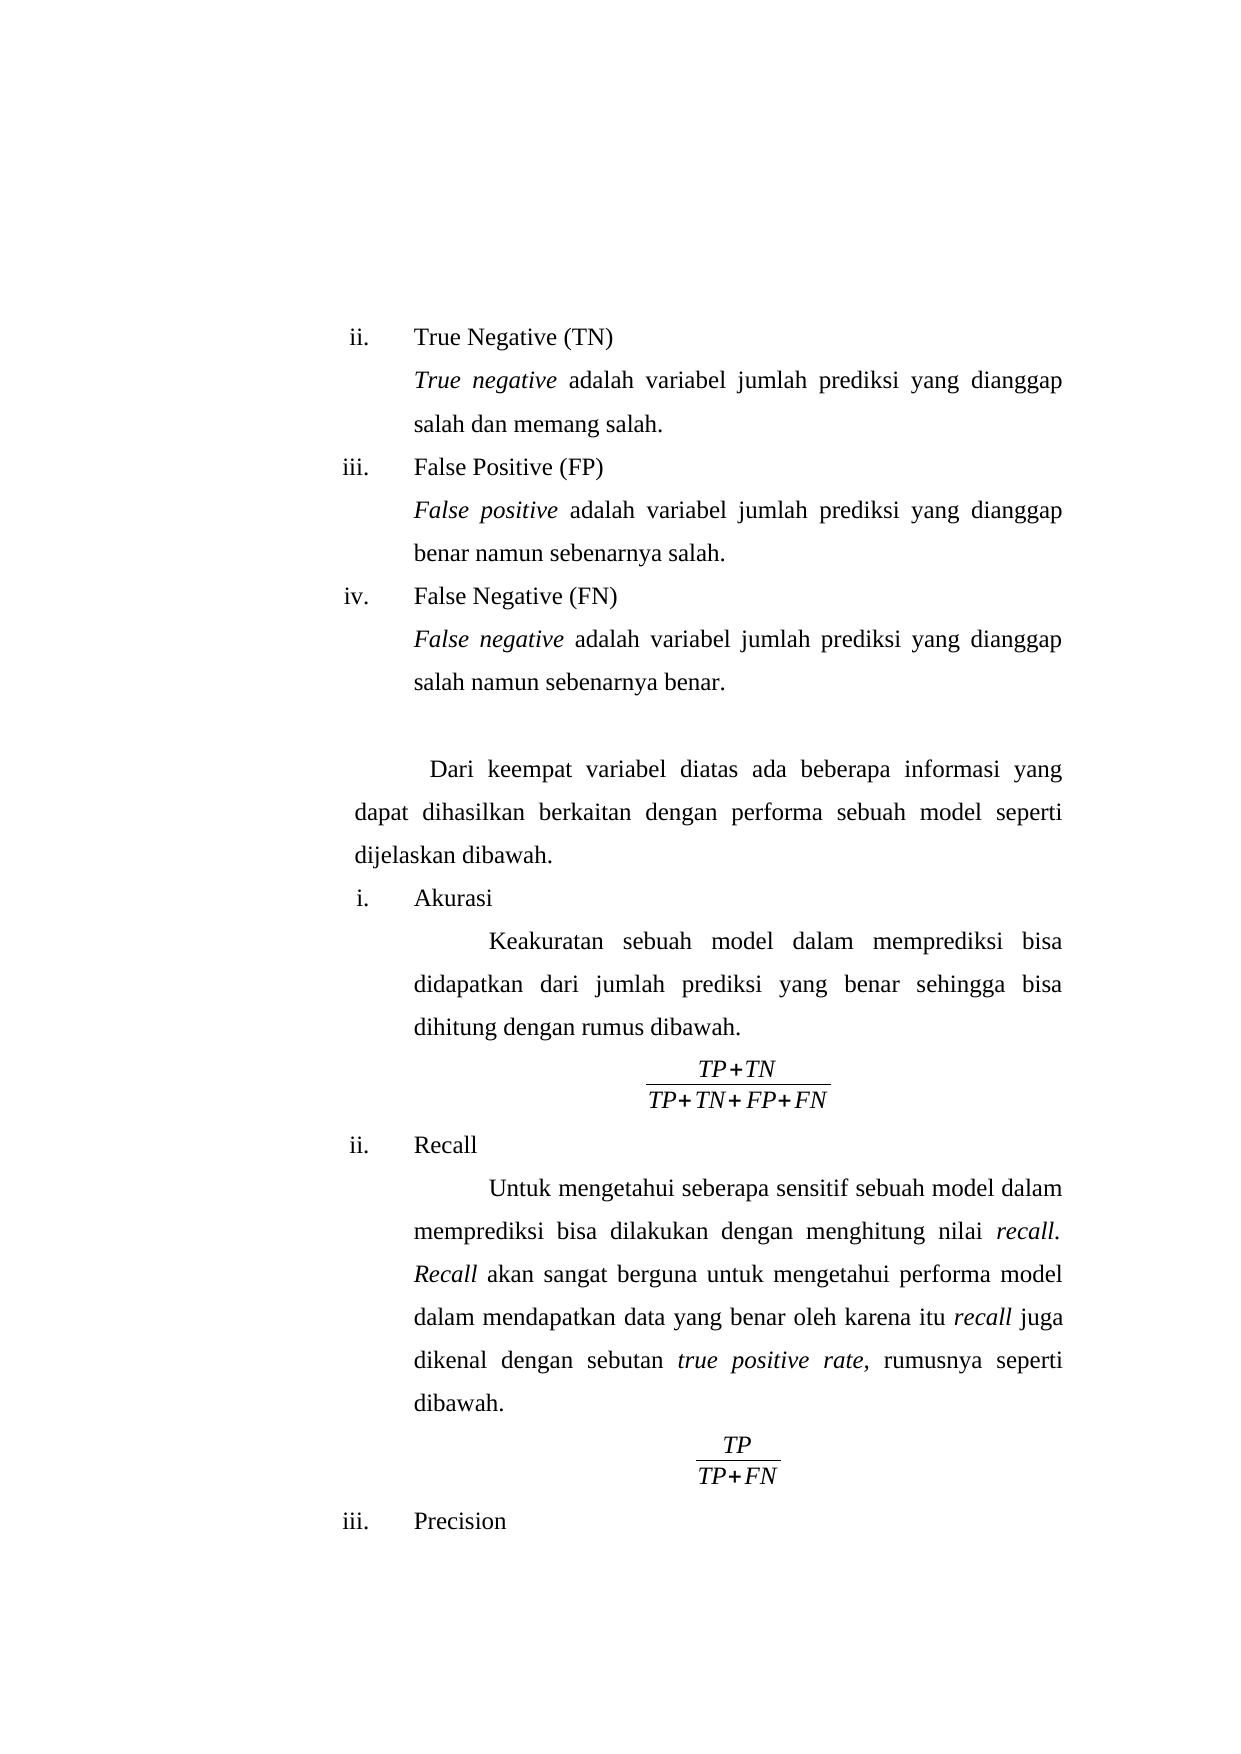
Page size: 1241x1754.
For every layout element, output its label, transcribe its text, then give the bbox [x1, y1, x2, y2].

list Recall [369, 1130, 1063, 1158]
list True negative adalah variabel jumlah prediksi yang dianggap salah dan memang salah. [413, 366, 1063, 437]
list False negative adalah variabel jumlah prediksi yang dianggap salah namun sebenarnya benar. [413, 624, 1063, 696]
list Untuk mengetahui seberapa sensitif sebuah model dalam memprediksi bisa dilakukan dengan menghitung nilai recall. Recall akan sangat berguna untuk mengetahui performa model dalam mendapatkan data yang benar oleh karena itu recall juga dikenal dengan sebutan true positive rate, rumusnya seperti dibawah. [413, 1173, 1063, 1417]
list Dari keempat variabel diatas ada beberapa informasi yang dapat dihasilkan berkaitan dengan performa sebuah model seperti dijelaskan dibawah. [354, 754, 1063, 869]
list Precision [369, 1506, 1063, 1534]
list False positive adalah variabel jumlah prediksi yang dianggap benar namun sebenarnya salah. [413, 495, 1063, 567]
list Akurasi [369, 883, 1063, 912]
list Keakuratan sebuah model dalam memprediksi bisa didapatkan dari jumlah prediksi yang benar sehingga bisa dihitung dengan rumus dibawah. [413, 926, 1063, 1041]
list False Negative (FN) [369, 581, 1063, 610]
list False Positive (FP) [369, 452, 1063, 481]
list True Negative (TN) [369, 322, 1063, 351]
